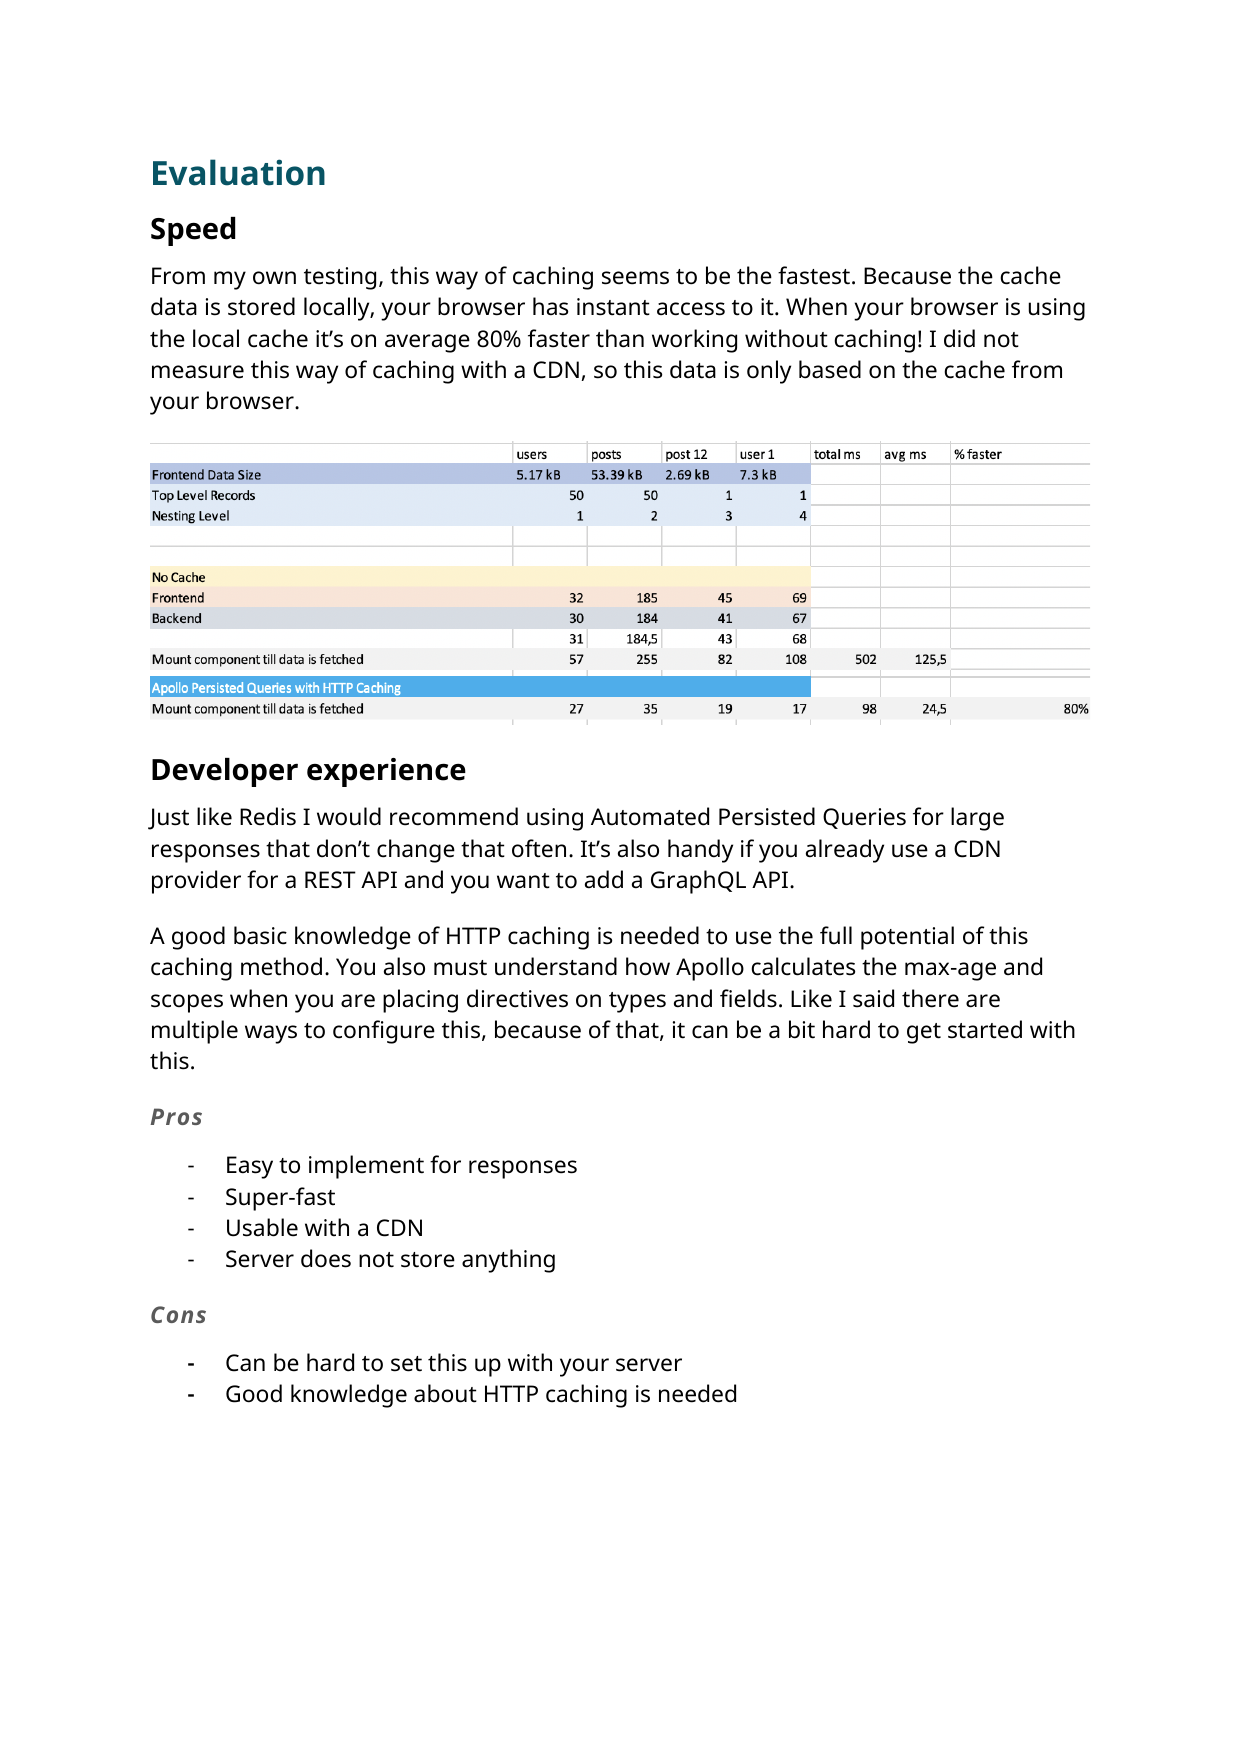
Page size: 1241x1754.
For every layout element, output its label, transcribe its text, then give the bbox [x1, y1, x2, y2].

list Can be hard to set this up with your server [187, 1347, 1090, 1378]
picture [150, 441, 1091, 725]
list Easy to implement for responses [187, 1149, 1090, 1181]
text From my own testing, this way of caching seems to be the fastest. Because the cache data is stored locally, your browser has instant access to it. When your browser is using the local cache it’s on average 80% faster than working without caching! I did not measure this way of caching with a CDN, so this data is only based on the cache from your browser. [150, 260, 1090, 416]
subtitle Evaluation [150, 150, 1090, 195]
subtitle Speed [150, 208, 1090, 248]
list Good knowledge about HTTP caching is needed [187, 1378, 1090, 1410]
list Usable with a CDN [187, 1212, 1090, 1243]
text A good basic knowledge of HTTP caching is needed to use the full potential of this caching method. You also must understand how Apollo calculates the max-age and scopes when you are placing directives on types and fields. Like I said there are multiple ways to configure this, because of that, it can be a bit hard to get started with this. [150, 920, 1090, 1076]
list Super-fast [187, 1181, 1090, 1212]
subtitle Pros [150, 1101, 1090, 1133]
list Server does not store anything [187, 1243, 1090, 1274]
text Just like Redis I would recommend using Automated Persisted Queries for large responses that don’t change that often. It’s also handy if you already use a CDN provider for a REST API and you want to add a GraphQL API. [150, 801, 1090, 895]
subtitle Cons [150, 1299, 1090, 1331]
subtitle Developer experience [150, 749, 1090, 789]
